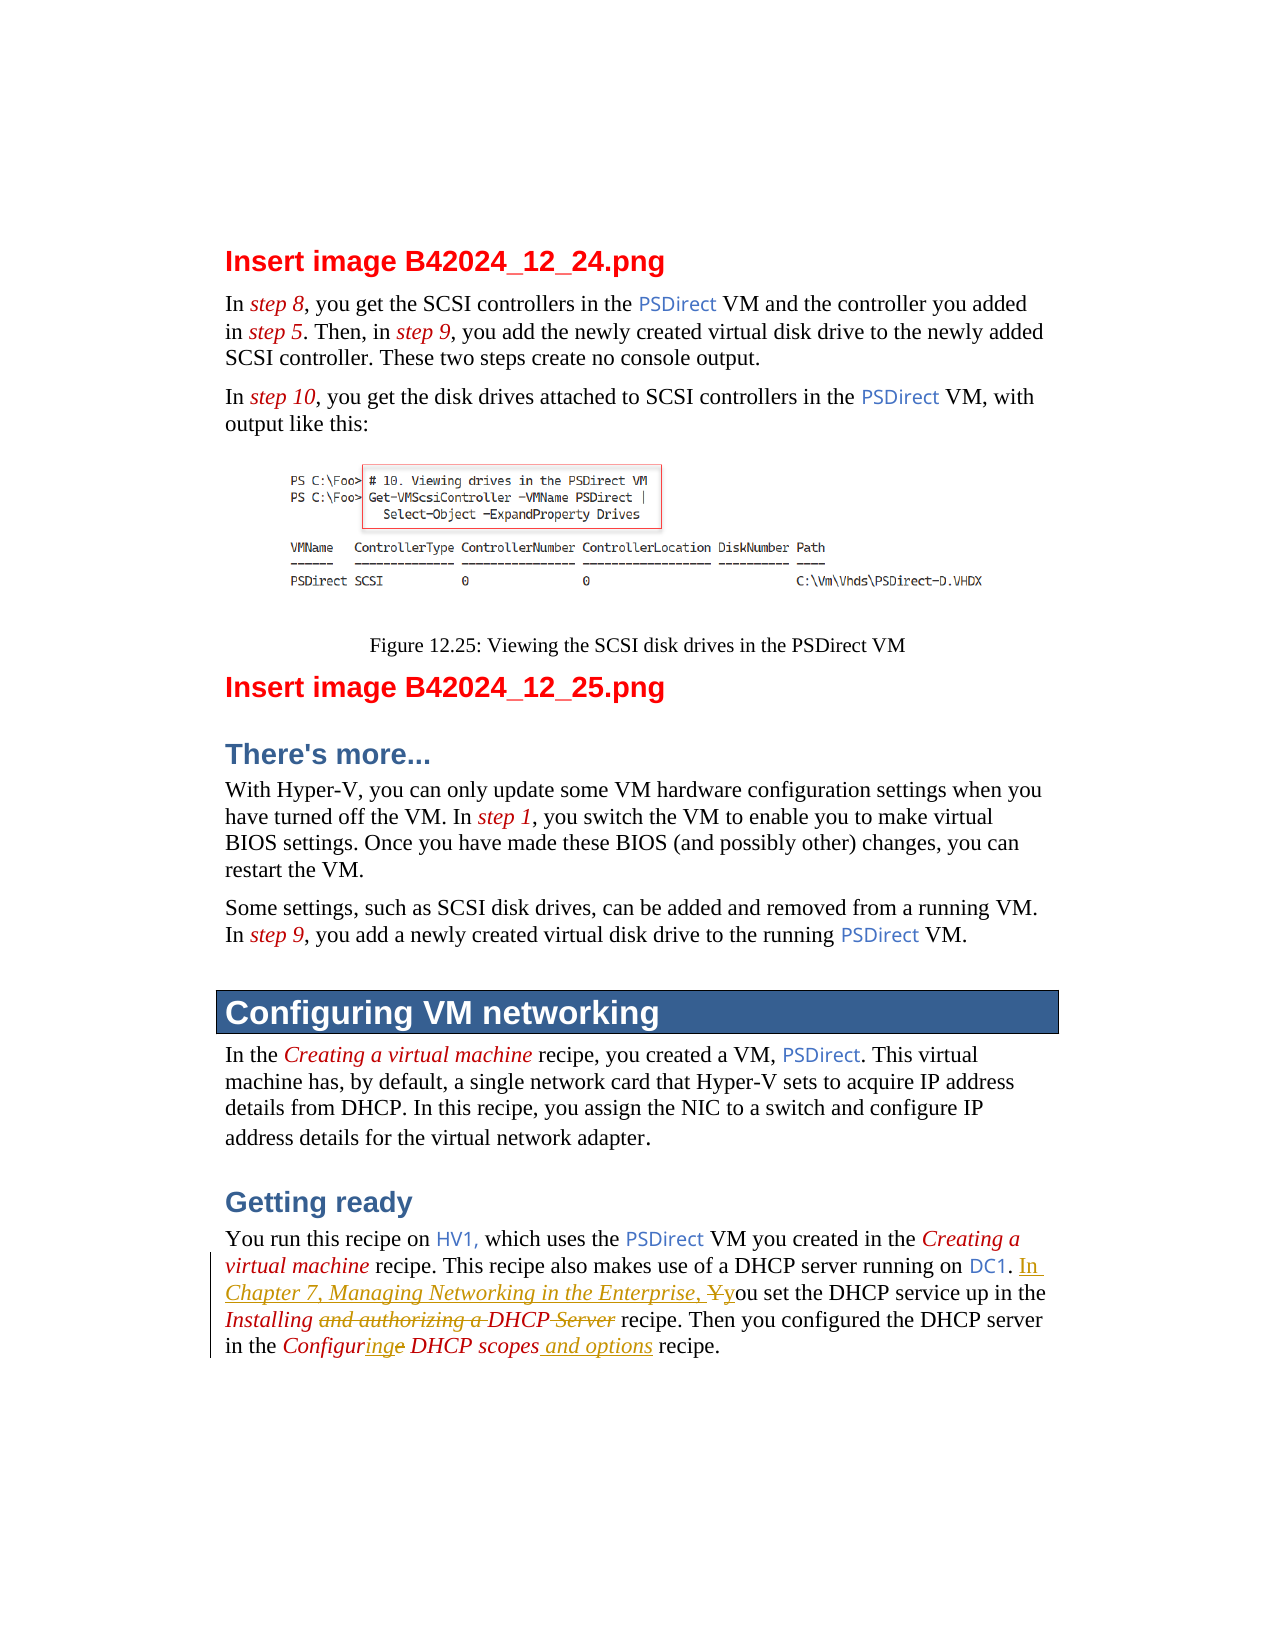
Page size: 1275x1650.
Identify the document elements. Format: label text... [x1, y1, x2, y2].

text In the Creating a virtual machine recipe, you created a VM, PSDirect. This virtual machine has, by default, a single network card that Hyper-V sets to acquire IP address details from DHCP. In this recipe, you assign the NIC to a switch and configure IP address details for the virtual network adapter. [225, 1041, 1050, 1152]
subtitle Configuring VM networking [217, 991, 1058, 1033]
text You run this recipe on HV1, which uses the PSDirect VM you created in the Creating a virtual machine recipe. This recipe also makes use of a DHCP server running on DC1. ou set the DHCP service up in the Installing DHCP recipe. Then you configured the DHCP server in the Configur DHCP scopes recipe. [225, 1225, 1050, 1358]
text Some settings, such as SCSI disk drives, can be added and removed from a running VM. In step 9, you add a newly created virtual disk drive to the running PSDirect VM. [225, 894, 1050, 948]
text In step 10, you get the disk drives attached to SCSI controllers in the PSDirect VM, with output like this: [225, 383, 1050, 436]
text Insert image B42024_12_25.png [225, 670, 1050, 703]
text Insert image B42024_12_24.png [225, 244, 1050, 278]
picture [275, 461, 1001, 609]
subtitle Getting ready [225, 1185, 1050, 1219]
text With Hyper-V, you can only update some VM hardware configuration settings when you have turned off the VM. In step 1, you switch the VM to enable you to make virtual BIOS settings. Once you have made these BIOS (and possibly other) changes, you can restart the VM. [225, 777, 1050, 882]
text In step 8, you get the SCSI controllers in the PSDirect VM and the controller you added in step 5. Then, in step 9, you add the newly created virtual disk drive to the newly added SCSI controller. These two steps create no console output. [225, 291, 1050, 370]
subtitle There's more... [225, 737, 1050, 770]
text Figure 12.25: Viewing the SCSI disk drives in the PSDirect VM [225, 633, 1050, 657]
